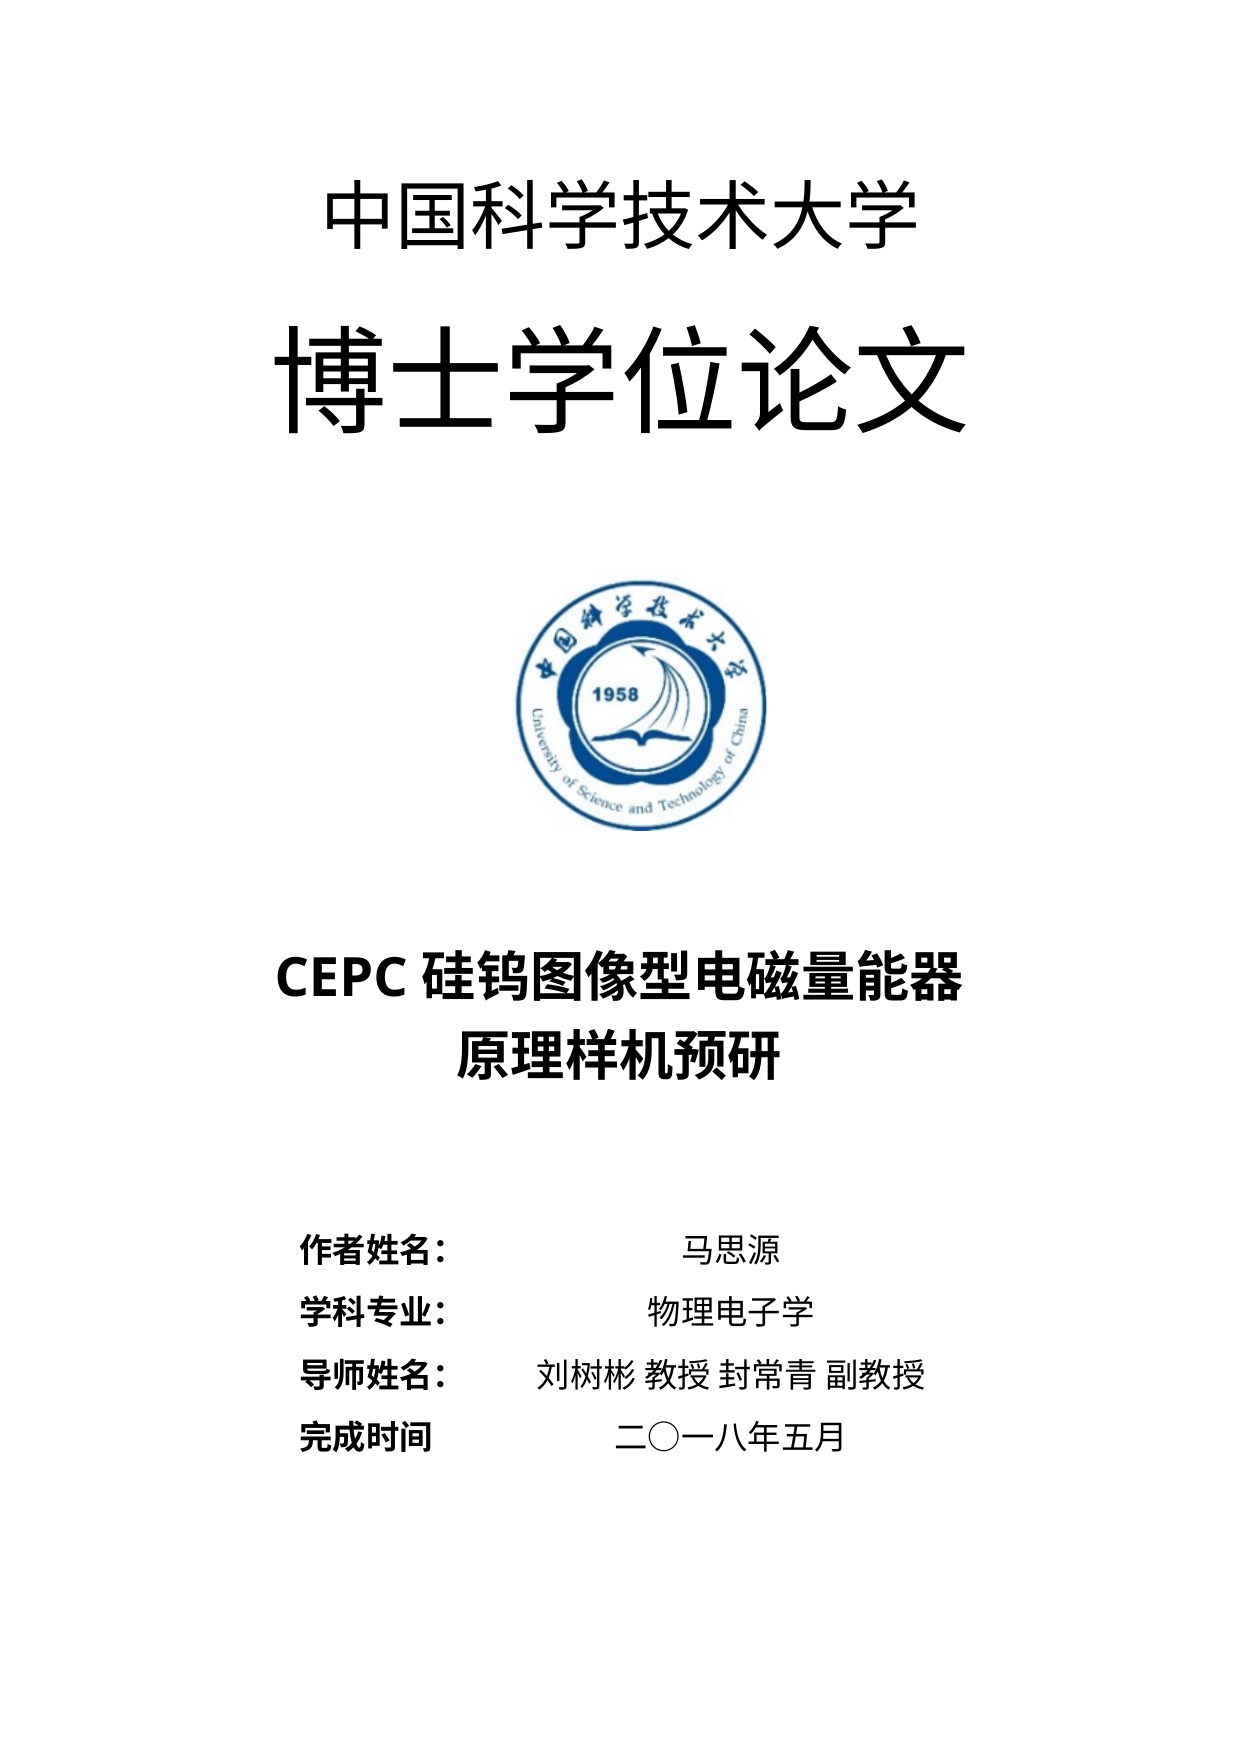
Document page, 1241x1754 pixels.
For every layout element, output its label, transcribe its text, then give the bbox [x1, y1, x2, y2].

text 博士学位论文 [187, 276, 1053, 471]
text 中国科学技术大学 [187, 146, 1053, 276]
picture [511, 568, 767, 831]
